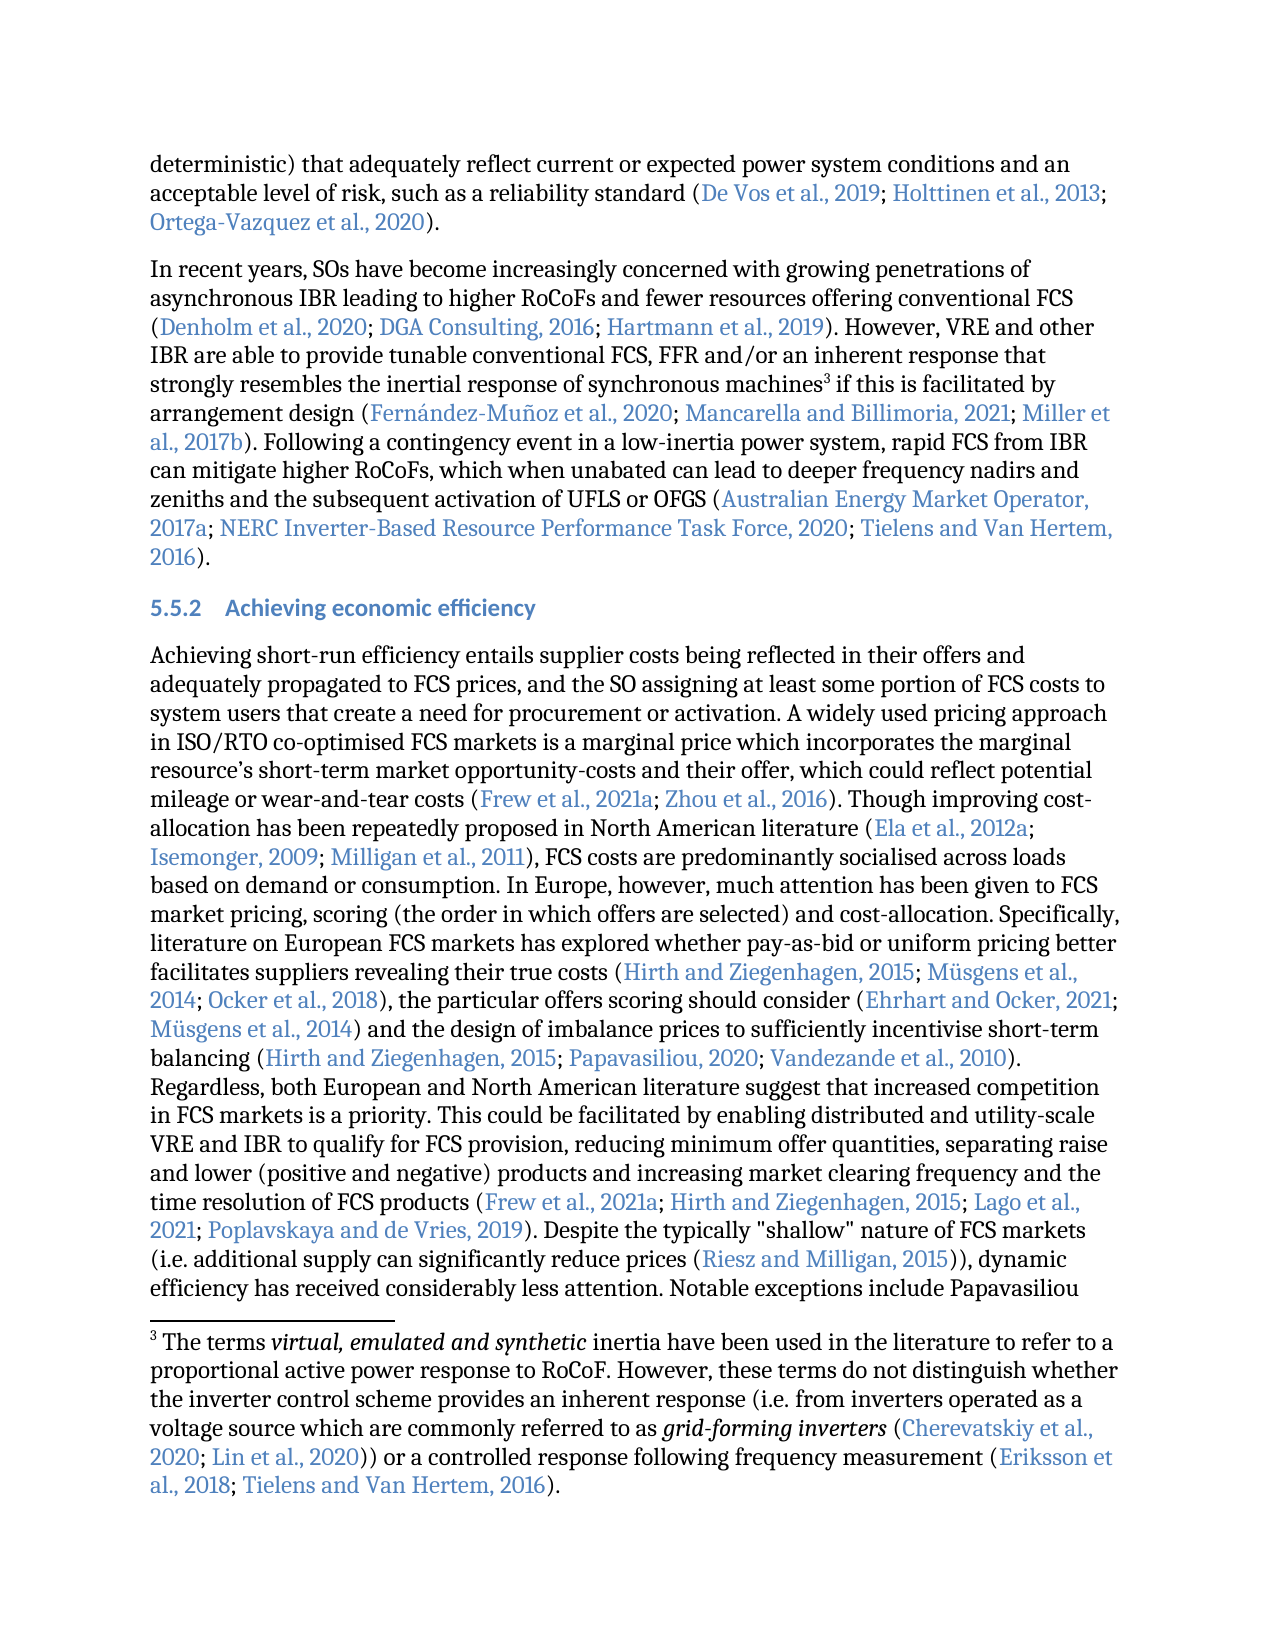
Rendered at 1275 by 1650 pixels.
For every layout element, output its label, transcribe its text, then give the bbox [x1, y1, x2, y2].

text In recent years, SOs have become increasingly concerned with growing penetrations of asynchronous IBR leading to higher RoCoFs and fewer resources offering conventional FCS (Denholm et al., 2020; DGA Consulting, 2016; Hartmann et al., 2019). However, VRE and other IBR are able to provide tunable conventional FCS, FFR and/or an inherent response that strongly resembles the inertial response of synchronous machines if this is facilitated by arrangement design (Fernández-Muñoz et al., 2020; Mancarella and Billimoria, 2021; Miller et al., 2017b). Following a contingency event in a low-inertia power system, rapid FCS from IBR can mitigate higher RoCoFs, which when unabated can lead to deeper frequency nadirs and zeniths and the subsequent activation of UFLS or OFGS (Australian Energy Market Operator, 2017a; NERC Inverter-Based Resource Performance Task Force, 2020; Tielens and Van Hertem, 2016). [150, 255, 1125, 571]
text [150, 641, 1125, 1303]
subtitle 5.5.2 Achieving economic efficiency [150, 592, 1125, 623]
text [150, 150, 1125, 236]
